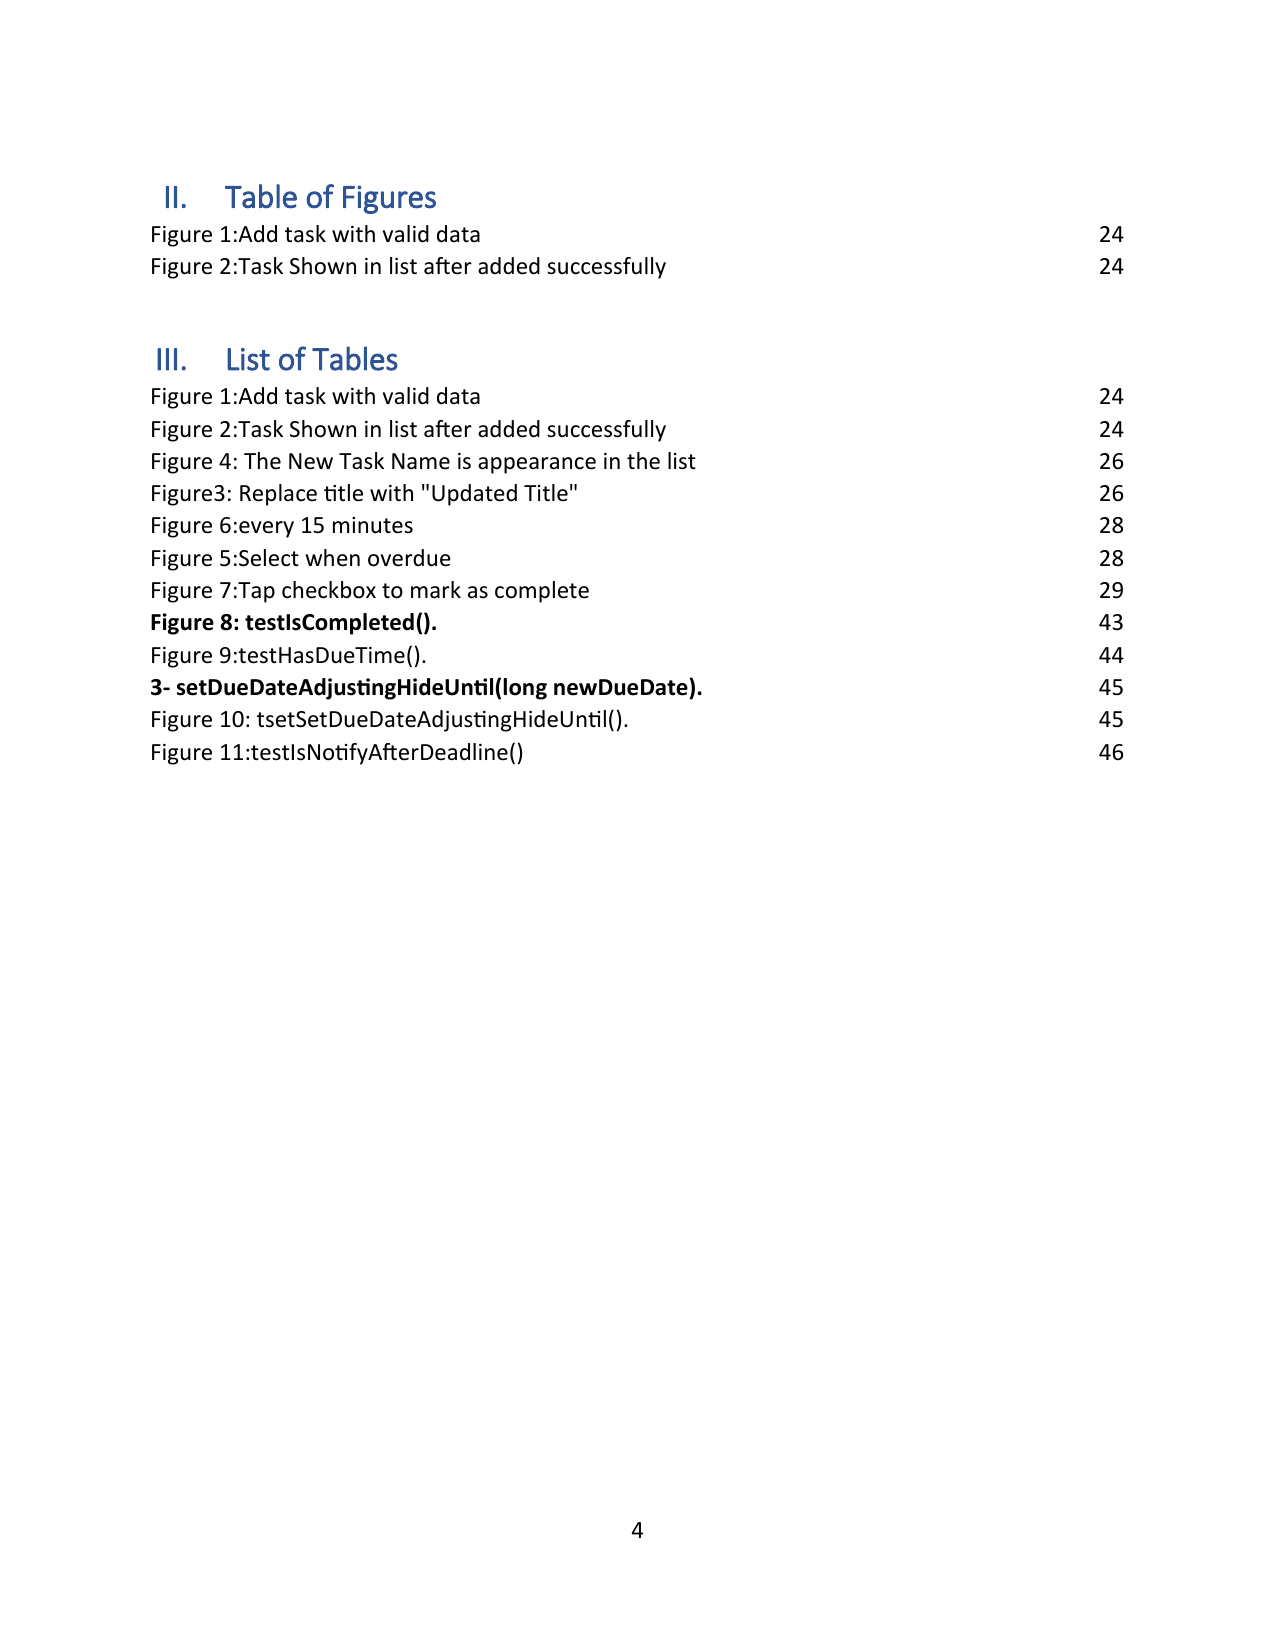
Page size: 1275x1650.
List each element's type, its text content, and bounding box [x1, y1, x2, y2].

subtitle Table of Figures [187, 175, 1125, 216]
subtitle List of Tables [187, 337, 1125, 378]
